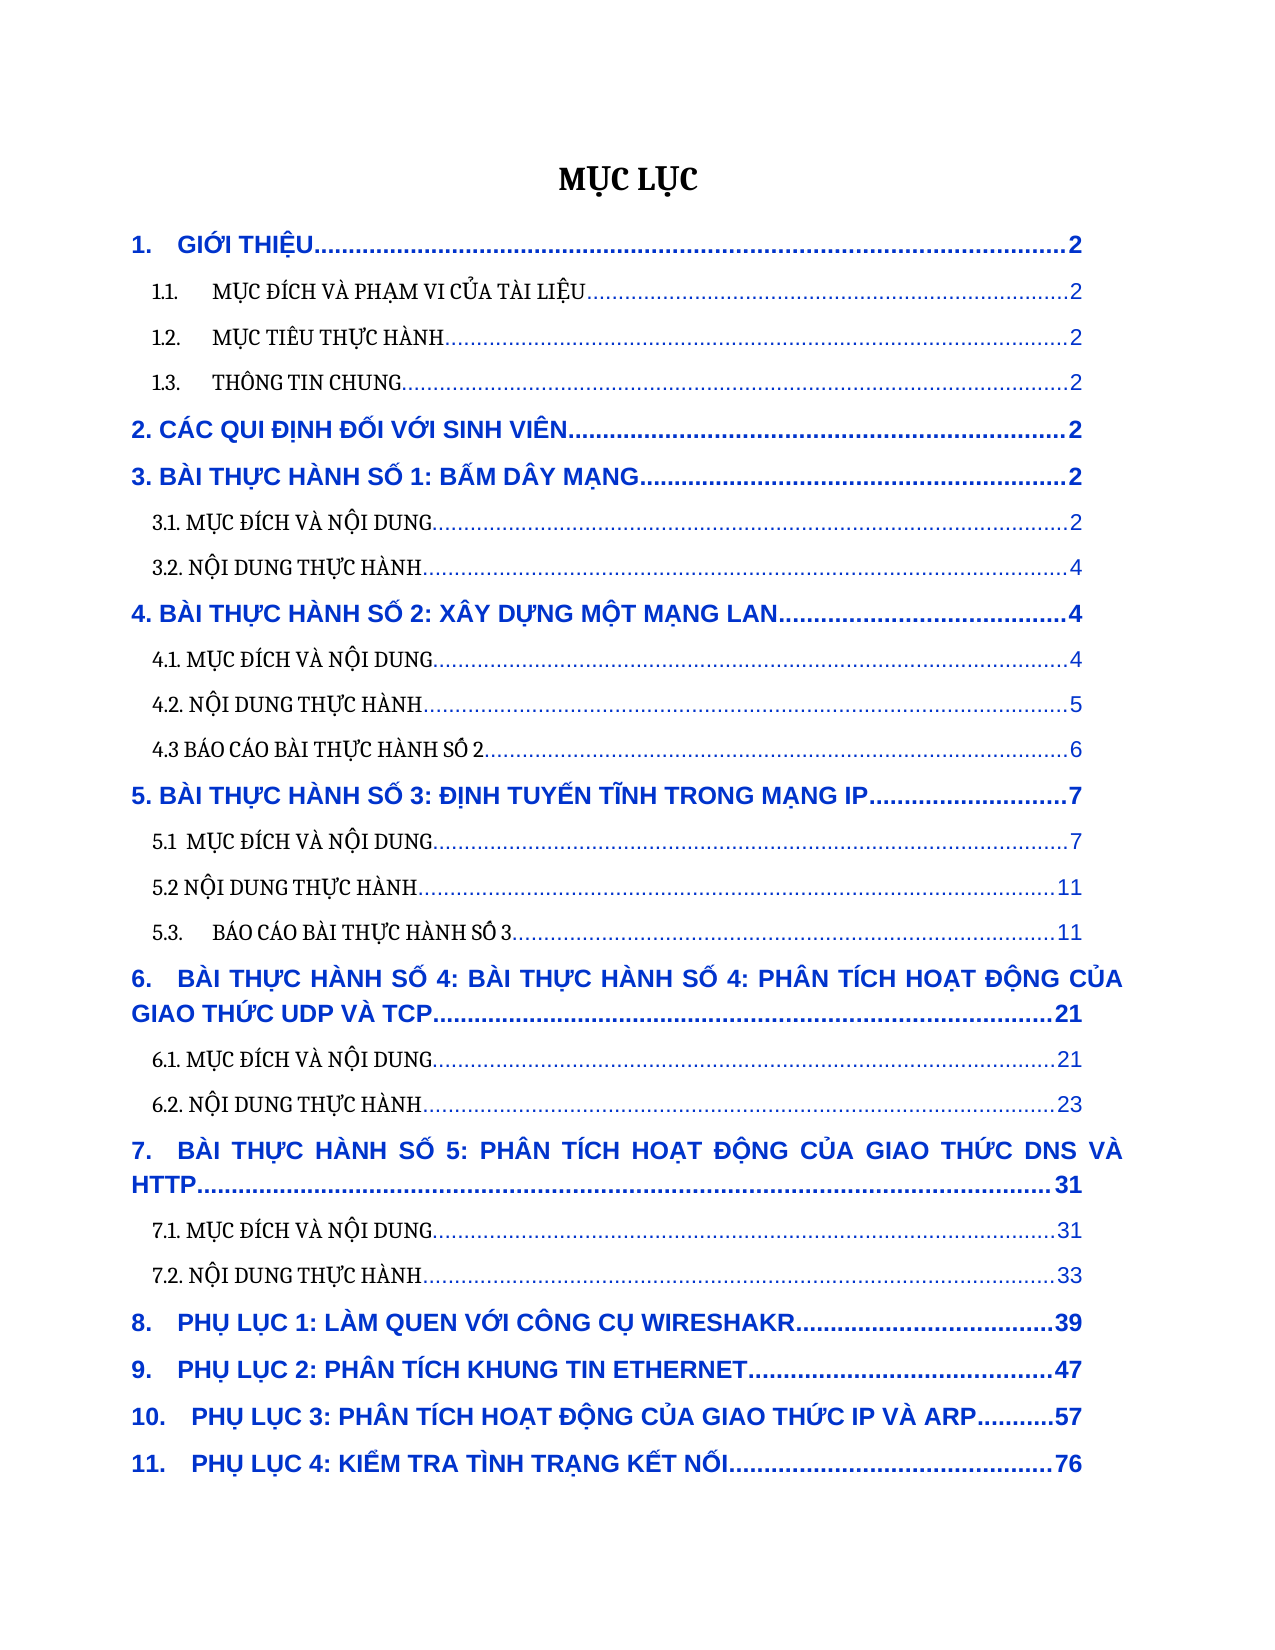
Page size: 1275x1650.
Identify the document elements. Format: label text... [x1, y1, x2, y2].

text 1. GIỚI THIỆU 2 [131, 230, 1125, 259]
text 9. Phụ lục 2: PHÂN TÍCH KHUNG TIN ETHERNET 47 [131, 1355, 1125, 1384]
text 6. BÀI THỰC HÀNH SỐ 4: BÀI THỰC HÀNH SỐ 4: PHÂN TÍCH HOẠT ĐỘNG CỦA GIAO THỨC UDP VÀ TCP 21 [131, 964, 1125, 1027]
text 1.1. MỤC ĐÍCH và phẠm vi CỦA TÀI LIỆU 2 [152, 278, 1125, 305]
text 5.1 Mục đích và nội dung 7 [152, 828, 1125, 856]
text 11. Phụ lục 4: KIỂM TRA TÌNH TRẠNG KẾT NỐI 76 [131, 1449, 1125, 1478]
text 4.1. Mục đích và nội dung 4 [152, 646, 1125, 673]
text 7.2. Nội dung thực hành 33 [152, 1262, 1125, 1290]
text 4.2. Nội dung thực hành 5 [152, 691, 1125, 718]
text 1.3. THÔNG TIN CHUNG 2 [152, 369, 1125, 396]
text 8. Phụ lục 1: LÀM QUEN VỚI CÔNG CỤ WIRESHAKR 39 [131, 1308, 1125, 1336]
text 1.2. MỤC TIÊU THỰC HÀNH 2 [152, 323, 1125, 351]
text 6.2. Nội dung thực hành 23 [152, 1091, 1125, 1118]
text 10. Phụ lục 3: PHÂN TÍCH HOẠT ĐỘNG CỦA GIAO THỨC IP và ARP 57 [131, 1402, 1125, 1431]
text 7. BÀI THỰC HÀNH SỐ 5: PHÂN TÍCH HOẠT ĐỘNG CỦA GIAO THỨC DNS VÀ HTTP 31 [131, 1136, 1125, 1199]
text 3.1. Mục đích và nội dung 2 [152, 509, 1125, 536]
text 6.1. Mục đích và nội dung 21 [152, 1046, 1125, 1073]
text MỤC LỤC [131, 160, 1125, 199]
text 5.3. BÁO CÁO BÀI THỰC HÀNH SỐ 3 11 [152, 918, 1125, 946]
text 5. BÀI THỰC HÀNH SỐ 3: ĐỊNH TUYẾN TĨNH TRONG MẠNG IP 7 [131, 781, 1125, 810]
text 3.2. Nội dung thực hành 4 [152, 554, 1125, 581]
text 7.1. Mục đích và nội dung 31 [152, 1217, 1125, 1244]
text 4.3 BÁO CÁO BÀI THỰC HÀNH SỐ 2 6 [152, 736, 1125, 763]
text 4. BÀI THỰC HÀNH SỐ 2: Xây dựng một mạng LAN 4 [131, 599, 1125, 628]
text 5.2 Nội dung thực hành 11 [152, 873, 1125, 901]
text 3. BÀI THỰC HÀNH SỐ 1: bấm dây mạng 2 [131, 462, 1125, 491]
text 2. Các qui định đối với sinh viên 2 [131, 415, 1125, 444]
